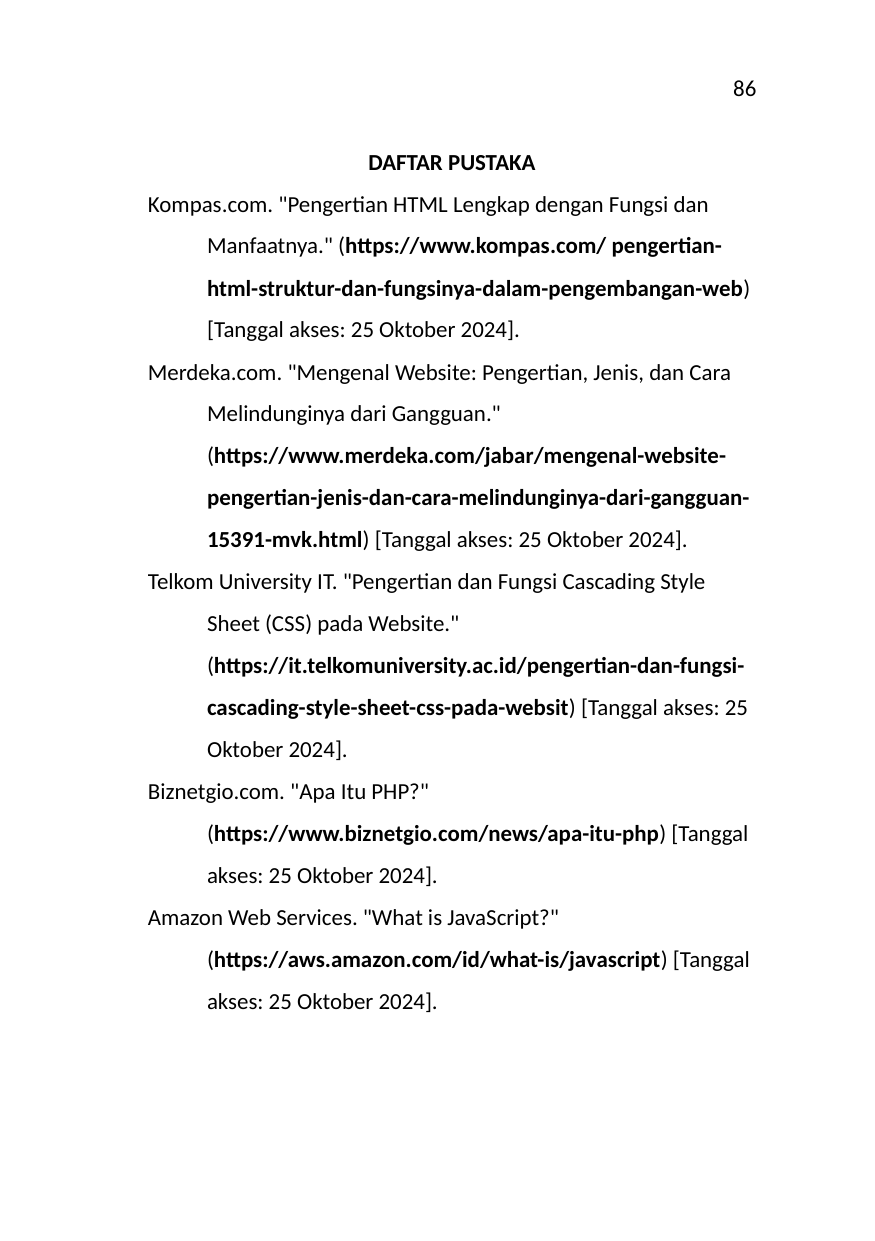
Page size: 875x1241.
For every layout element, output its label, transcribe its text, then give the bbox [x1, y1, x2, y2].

text Biznetgio.com. "Apa Itu PHP?" (https://www.biznetgio.com/news/apa-itu-php) [Tanggal akses: 25 Oktober 2024]. [148, 777, 756, 889]
text Telkom University IT. "Pengertian dan Fungsi Cascading Style Sheet (CSS) pada Website." (https://it.telkomuniversity.ac.id/pengertian-dan-fungsi-cascading-style-sheet-css-pada-websit) [Tanggal akses: 25 Oktober 2024]. [148, 567, 756, 763]
subtitle DAFTAR PUSTAKA [148, 148, 756, 176]
text Kompas.com. "Pengertian HTML Lengkap dengan Fungsi dan Manfaatnya." (https://www.kompas.com/ pengertian-html-struktur-dan-fungsinya-dalam-pengembangan-web) [Tanggal akses: 25 Oktober 2024]. [148, 190, 756, 344]
text Amazon Web Services. "What is JavaScript?" (https://aws.amazon.com/id/what-is/javascript) [Tanggal akses: 25 Oktober 2024]. [148, 903, 756, 1015]
text Merdeka.com. "Mengenal Website: Pengertian, Jenis, dan Cara Melindunginya dari Gangguan." (https://www.merdeka.com/jabar/mengenal-website-pengertian-jenis-dan-cara-melindunginya-dari-gangguan-15391-mvk.html) [Tanggal akses: 25 Oktober 2024]. [148, 358, 756, 553]
